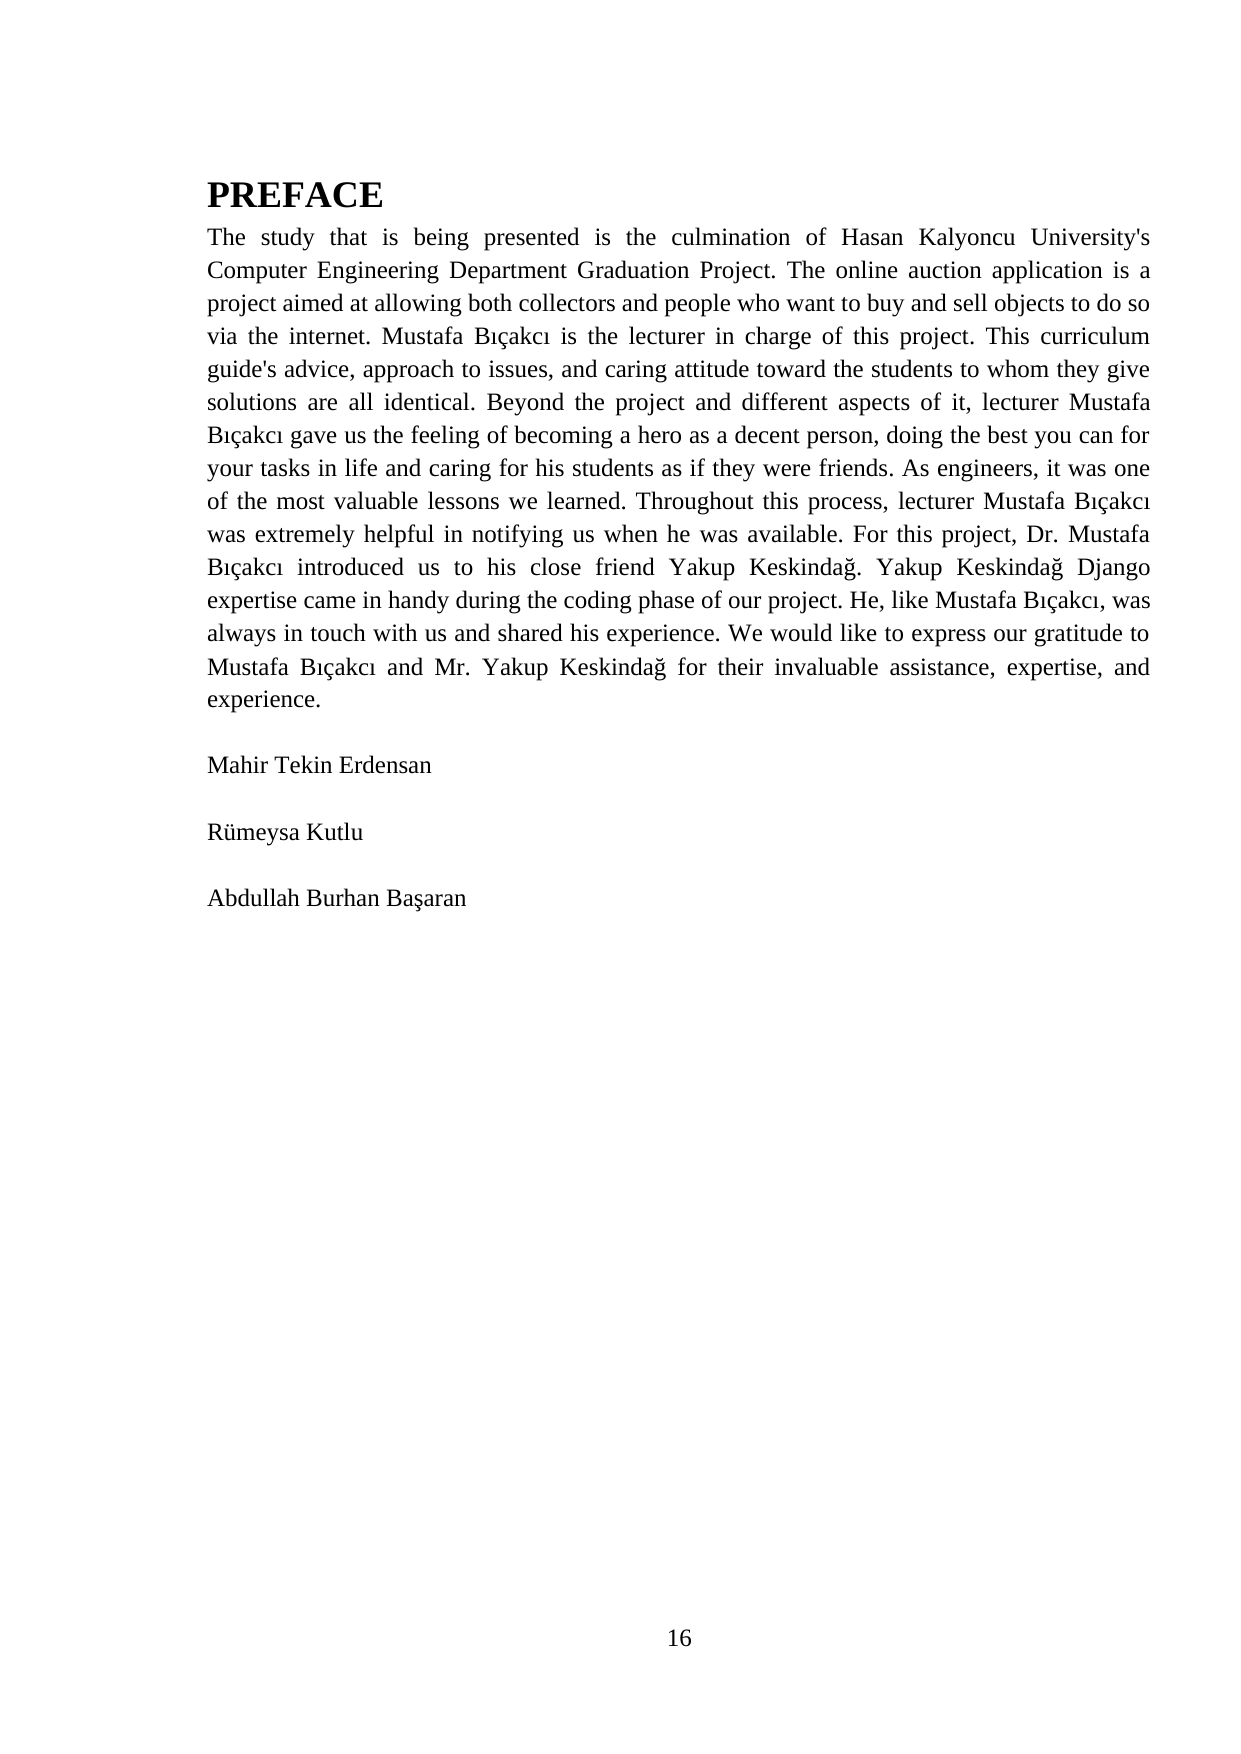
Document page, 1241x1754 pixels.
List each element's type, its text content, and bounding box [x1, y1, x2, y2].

subtitle PREFACE [207, 173, 1152, 216]
text Abdullah Burhan Başaran [207, 883, 1152, 911]
text The study that is being presented is the culmination of Hasan Kalyoncu University's Computer Engineering Department Graduation Project. The online auction application is a project aimed at allowing both collectors and people who want to buy and sell objects to do so via the internet. Mustafa Bıçakcı is the lecturer in charge of this project. This curriculum guide's advice, approach to issues, and caring attitude toward the students to whom they give solutions are all identical. Beyond the project and different aspects of it, lecturer Mustafa Bıçakcı gave us the feeling of becoming a hero as a decent person, doing the best you can for your tasks in life and caring for his students as if they were friends. As engineers, it was one of the most valuable lessons we learned. Throughout this process, lecturer Mustafa Bıçakcı was extremely helpful in notifying us when he was available. For this project, Dr. Mustafa Bıçakcı introduced us to his close friend Yakup Keskindağ. Yakup Keskindağ Django expertise came in handy during the coding phase of our project. He, like Mustafa Bıçakcı, was always in touch with us and shared his experience. We would like to express our gratitude to Mustafa Bıçakcı and Mr. Yakup Keskindağ for their invaluable assistance, expertise, and experience. [207, 222, 1152, 713]
text Mahir Tekin Erdensan [207, 751, 1152, 779]
text Rümeysa Kutlu [207, 817, 1152, 845]
